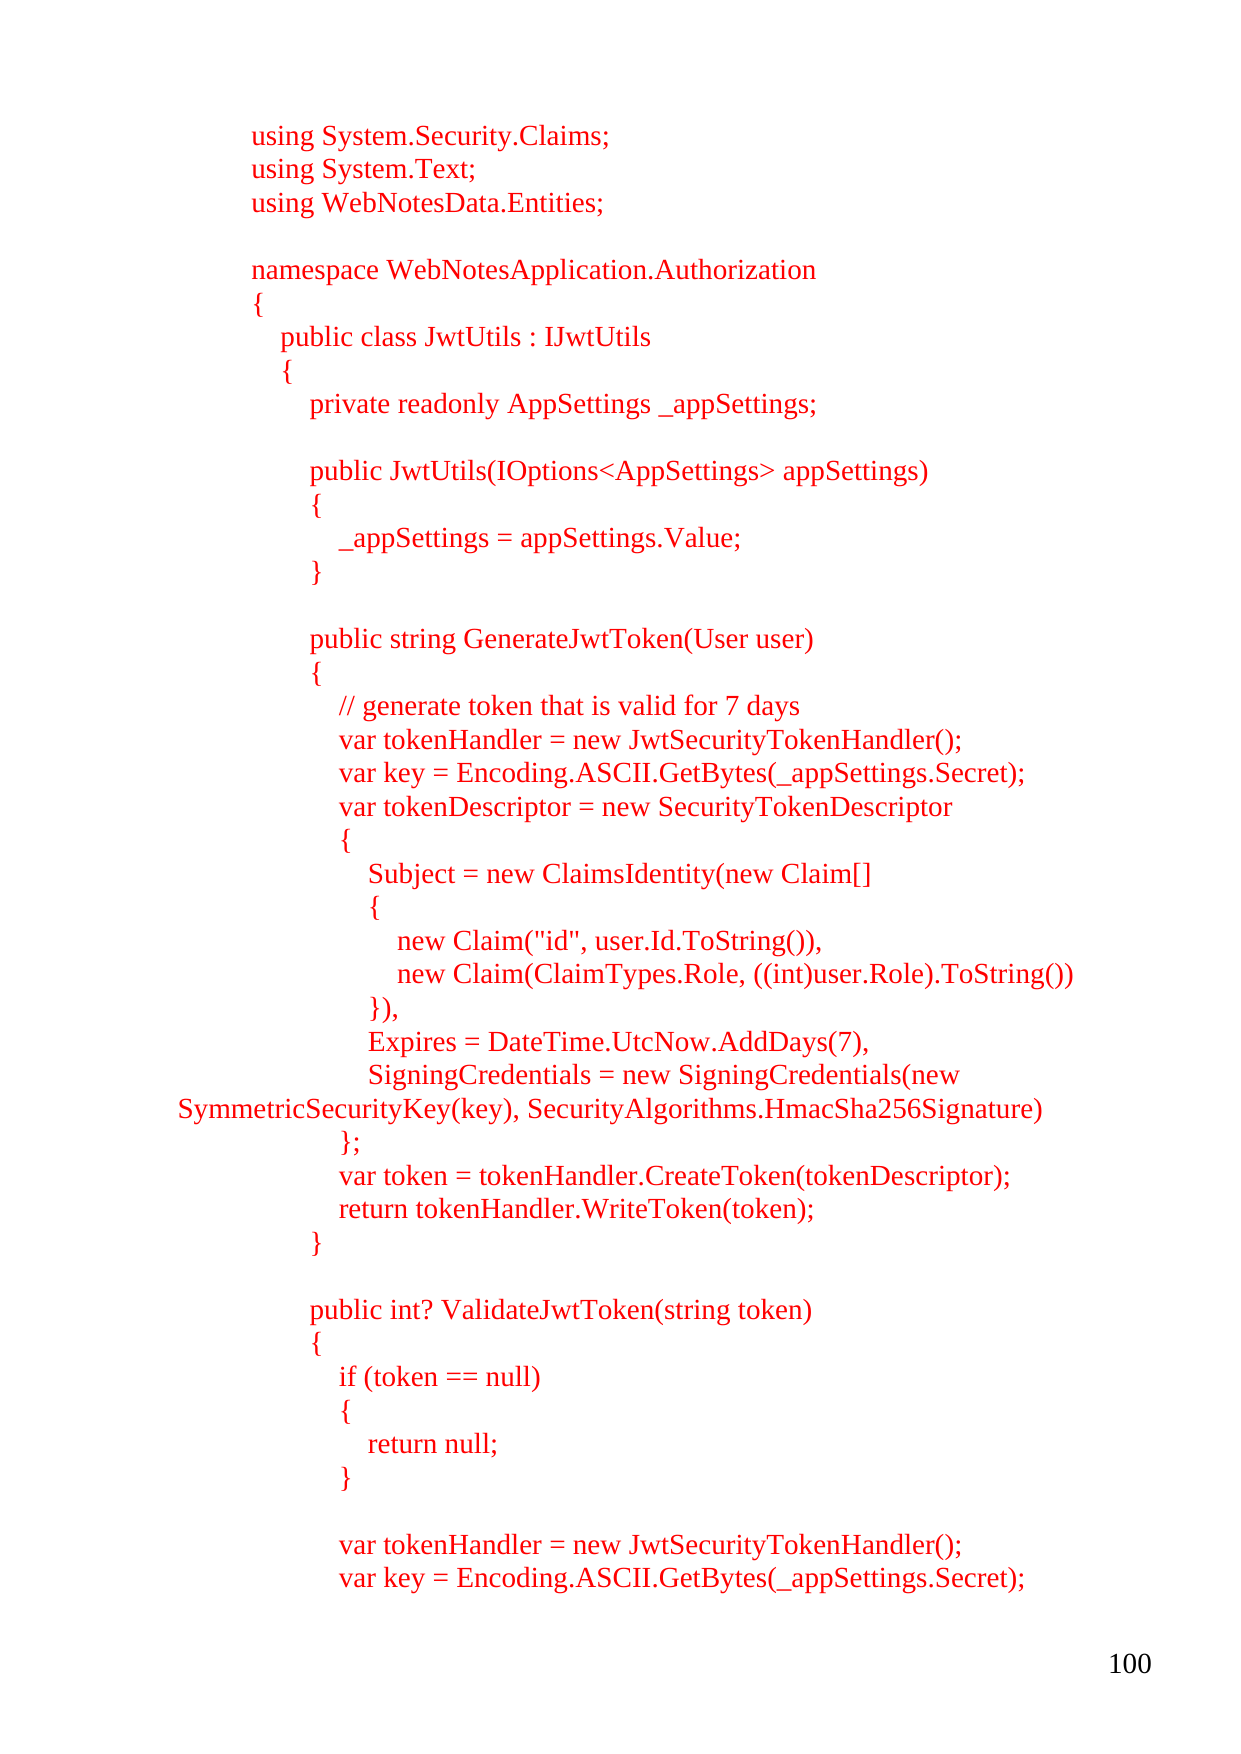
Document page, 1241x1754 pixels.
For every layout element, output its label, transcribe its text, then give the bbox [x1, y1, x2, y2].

text using System.Security.Claims; [177, 118, 1152, 152]
text private readonly AppSettings _appSettings; [177, 386, 1152, 420]
text Subject = new ClaimsIdentity(new Claim[] [177, 856, 1152, 889]
text if (token == null) [177, 1359, 1152, 1393]
text var key = Encoding.ASCII.GetBytes(_appSettings.Secret); [177, 755, 1152, 789]
text var token = tokenHandler.CreateToken(tokenDescriptor); [177, 1158, 1152, 1191]
text public JwtUtils(IOptions<AppSettings> appSettings) [177, 453, 1152, 487]
text } [177, 554, 1152, 588]
text { [177, 889, 1152, 923]
text var tokenHandler = new JwtSecurityTokenHandler(); [177, 722, 1152, 755]
text return null; [177, 1426, 1152, 1460]
text SigningCredentials = new SigningCredentials(new SymmetricSecurityKey(key), SecurityAlgorithms.HmacSha256Signature) [177, 1057, 1152, 1124]
text var tokenDescriptor = new SecurityTokenDescriptor [177, 789, 1152, 822]
text namespace WebNotesApplication.Authorization [177, 252, 1152, 286]
text { [177, 487, 1152, 521]
text using System.Text; [177, 152, 1152, 185]
text _appSettings = appSettings.Value; [177, 521, 1152, 554]
text } [177, 1225, 1152, 1258]
text var key = Encoding.ASCII.GetBytes(_appSettings.Secret); [177, 1560, 1152, 1594]
text Expires = DateTime.UtcNow.AddDays(7), [177, 1024, 1152, 1057]
text { [177, 286, 1152, 319]
text new Claim("id", user.Id.ToString()), [177, 923, 1152, 957]
text { [177, 353, 1152, 386]
text } [177, 1460, 1152, 1493]
text }), [177, 990, 1152, 1024]
text { [177, 822, 1152, 856]
text }; [177, 1124, 1152, 1158]
text { [177, 655, 1152, 688]
text public int? ValidateJwtToken(string token) [177, 1292, 1152, 1326]
text using WebNotesData.Entities; [177, 185, 1152, 219]
text var tokenHandler = new JwtSecurityTokenHandler(); [177, 1527, 1152, 1560]
text // generate token that is valid for 7 days [177, 688, 1152, 722]
text { [177, 1326, 1152, 1359]
text public class JwtUtils : IJwtUtils [177, 319, 1152, 353]
text public string GenerateJwtToken(User user) [177, 621, 1152, 655]
text return tokenHandler.WriteToken(token); [177, 1191, 1152, 1225]
text { [177, 1393, 1152, 1426]
text new Claim(ClaimTypes.Role, ((int)user.Role).ToString()) [177, 957, 1152, 990]
